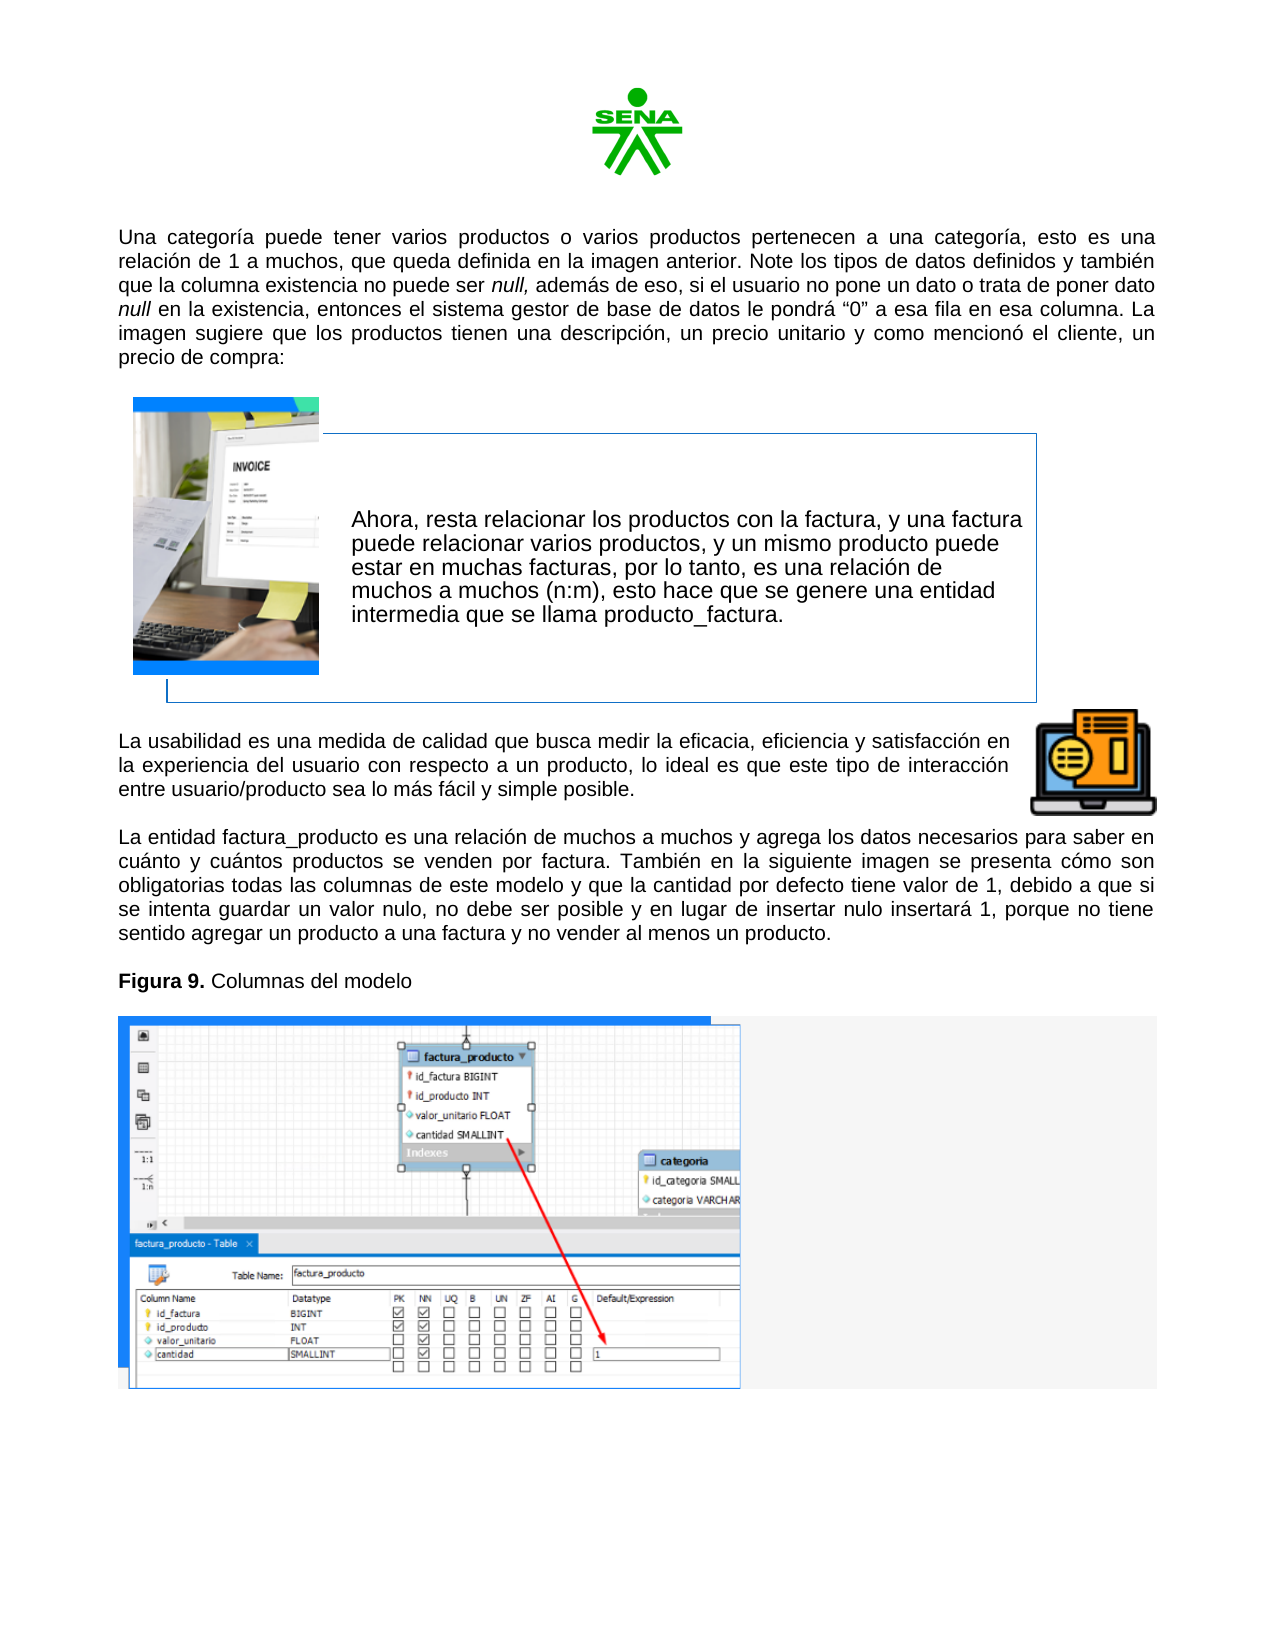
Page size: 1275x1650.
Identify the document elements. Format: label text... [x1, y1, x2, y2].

text Una categoría puede tener varios productos o varios productos pertenecen a una categoría, esto es una relación de 1 a muchos, que queda definida en la imagen anterior. Note los tipos de datos definidos y también que la columna existencia no puede ser null, además de eso, si el usuario no pone un dato o trata de poner dato null en la existencia, entonces el sistema gestor de base de datos le pondrá “0” a esa fila en esa columna. La imagen sugiere que los productos tienen una descripción, un precio unitario y como mencionó el cliente, un precio de compra: [118, 225, 1157, 368]
text Figura 9. Columnas del modelo [118, 968, 1141, 992]
picture [133, 397, 319, 675]
picture [1030, 709, 1157, 816]
picture [592, 87, 683, 176]
text La entidad factura_producto es una relación de muchos a muchos y agrega los datos necesarios para saber en cuánto y cuántos productos se venden por factura. También en la siguiente imagen se presenta cómo son obligatorias todas las columnas de este modelo y que la cantidad por defecto tiene valor de 1, debido a que si se intenta guardar un valor nulo, no debe ser posible y en lugar de insertar nulo insertará 1, porque no tiene sentido agregar un producto a una factura y no vender al menos un producto. [118, 825, 1157, 944]
text La usabilidad es una medida de calidad que busca medir la eficacia, eficiencia y satisfacción en la experiencia del usuario con respecto a un producto, lo ideal es que este tipo de interacción entre usuario/producto sea lo más fácil y simple posible. [118, 729, 1030, 801]
picture [118, 1016, 741, 1389]
